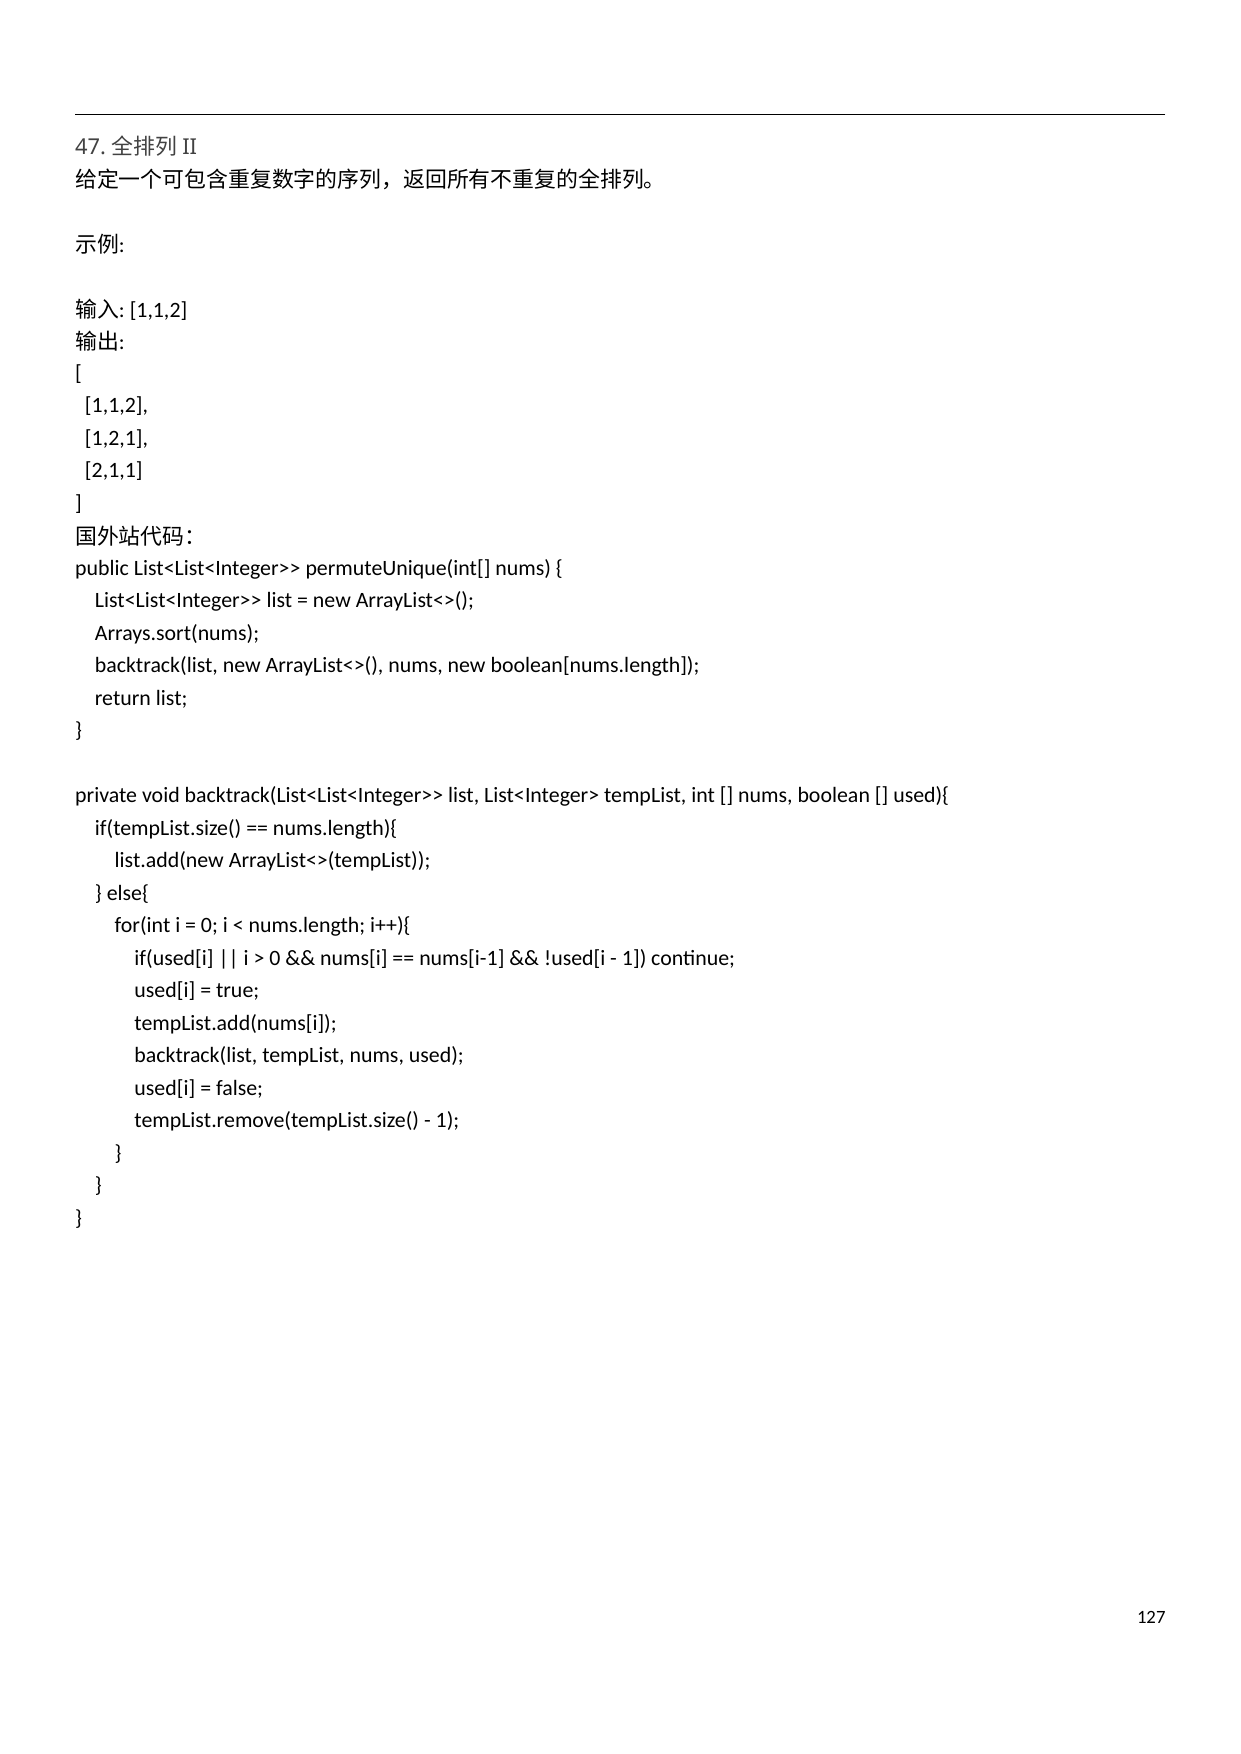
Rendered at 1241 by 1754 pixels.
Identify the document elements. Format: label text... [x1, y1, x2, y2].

text used[i] = true; [75, 974, 1165, 1006]
text [ [75, 356, 1165, 389]
text [2,1,1] [75, 454, 1165, 486]
text } [75, 1136, 1165, 1169]
text 国外站代码： [75, 519, 1165, 551]
text [1,2,1], [75, 421, 1165, 454]
text } [75, 714, 1165, 746]
text 给定一个可包含重复数字的序列，返回所有不重复的全排列。 [75, 161, 1165, 194]
text ] [75, 486, 1165, 519]
text public List<List<Integer>> permuteUnique(int[] nums) { [75, 551, 1165, 584]
text list.add(new ArrayList<>(tempList)); [75, 844, 1165, 876]
text private void backtrack(List<List<Integer>> list, List<Integer> tempList, int [] nums, boolean [] used){ [75, 779, 1165, 811]
text 示例: [75, 226, 1165, 259]
text } [75, 1169, 1165, 1201]
text used[i] = false; [75, 1071, 1165, 1104]
text if(used[i] || i > 0 && nums[i] == nums[i-1] && !used[i - 1]) continue; [75, 941, 1165, 974]
text } [75, 1201, 1165, 1234]
text tempList.add(nums[i]); [75, 1006, 1165, 1039]
text [1,1,2], [75, 389, 1165, 421]
text backtrack(list, tempList, nums, used); [75, 1039, 1165, 1071]
text tempList.remove(tempList.size() - 1); [75, 1104, 1165, 1136]
text List<List<Integer>> list = new ArrayList<>(); [75, 584, 1165, 616]
text return list; [75, 681, 1165, 714]
text } else{ [75, 876, 1165, 909]
text 输出: [75, 324, 1165, 356]
text backtrack(list, new ArrayList<>(), nums, new boolean[nums.length]); [75, 649, 1165, 681]
text for(int i = 0; i < nums.length; i++){ [75, 909, 1165, 941]
text if(tempList.size() == nums.length){ [75, 811, 1165, 844]
text Arrays.sort(nums); [75, 616, 1165, 649]
subtitle 47. 全排列 II [75, 129, 1165, 161]
text 输入: [1,1,2] [75, 291, 1165, 324]
